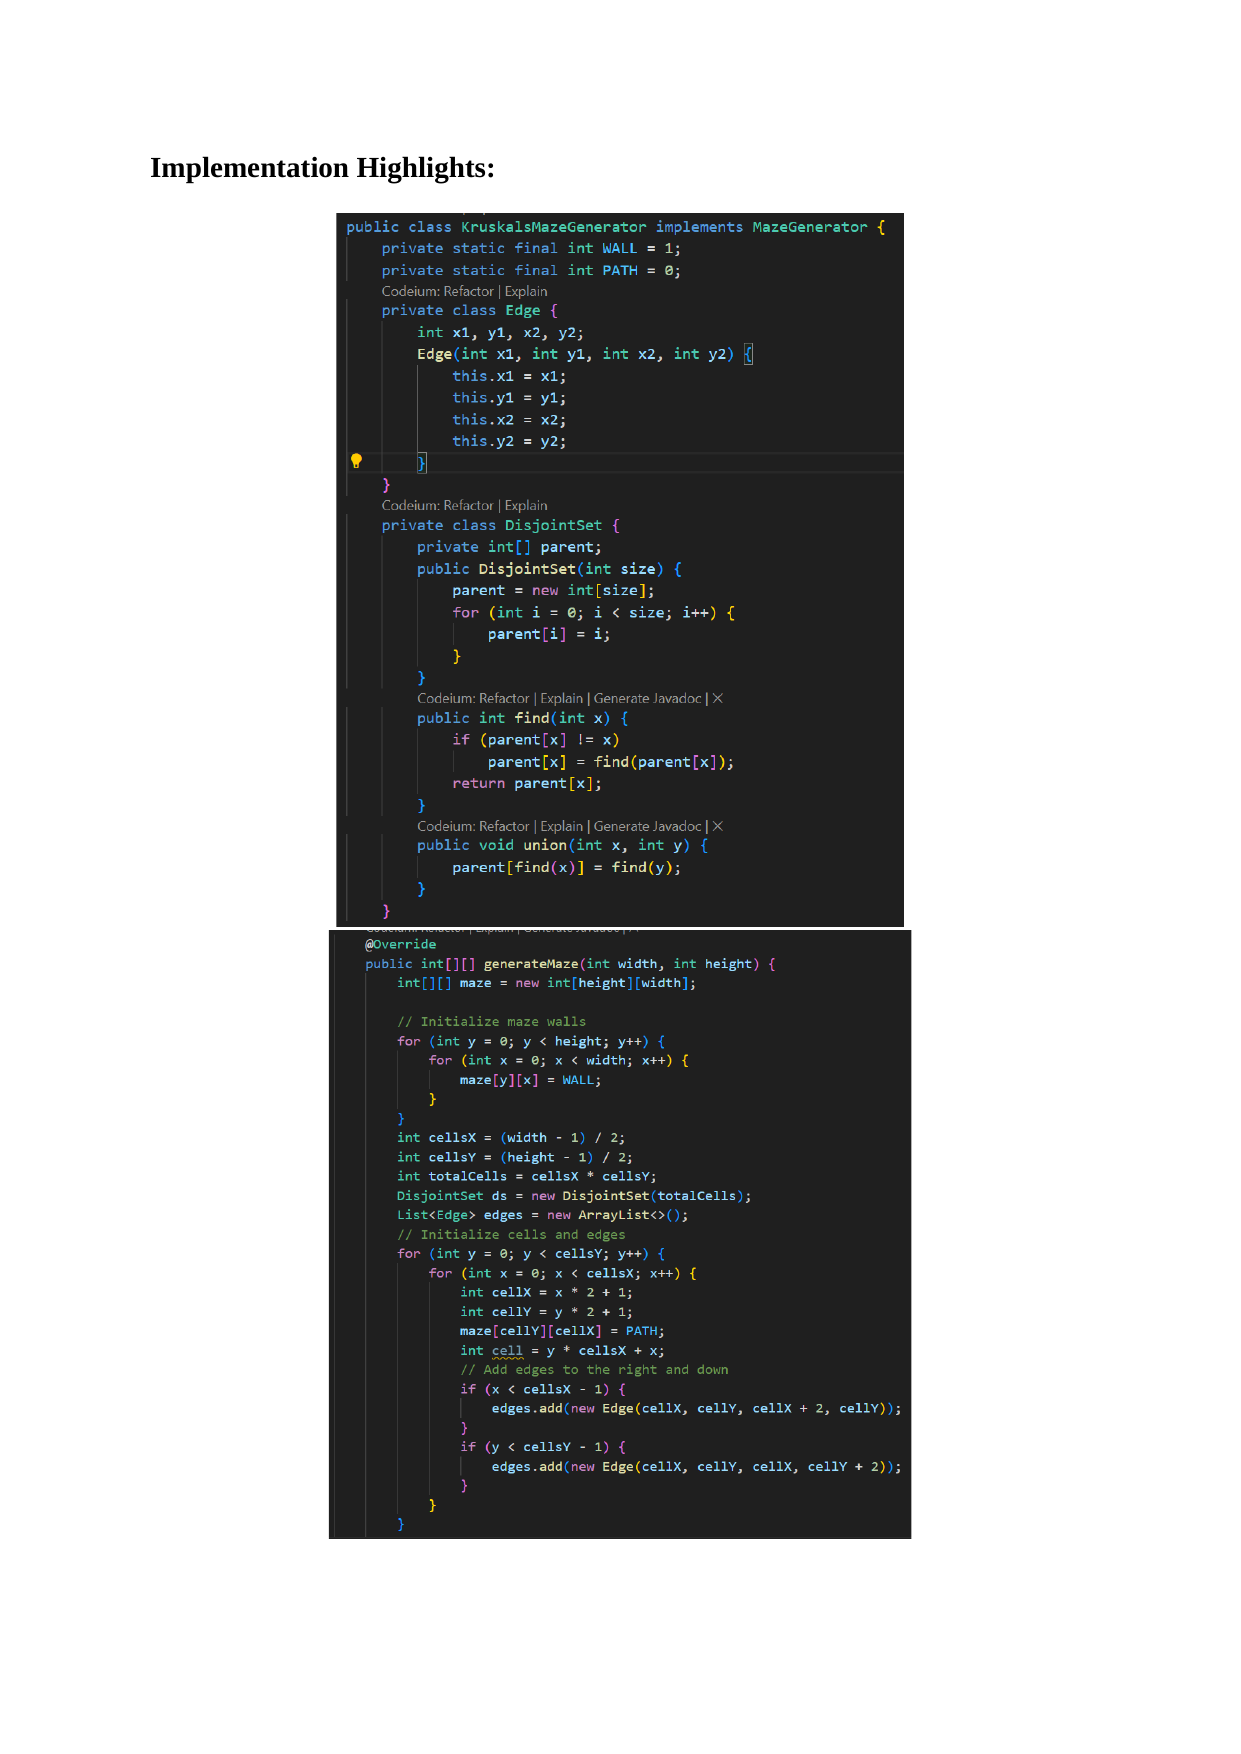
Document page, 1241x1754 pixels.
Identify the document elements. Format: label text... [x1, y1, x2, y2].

picture [336, 213, 904, 927]
picture [328, 930, 912, 1539]
text Implementation Highlights: [150, 150, 1090, 183]
